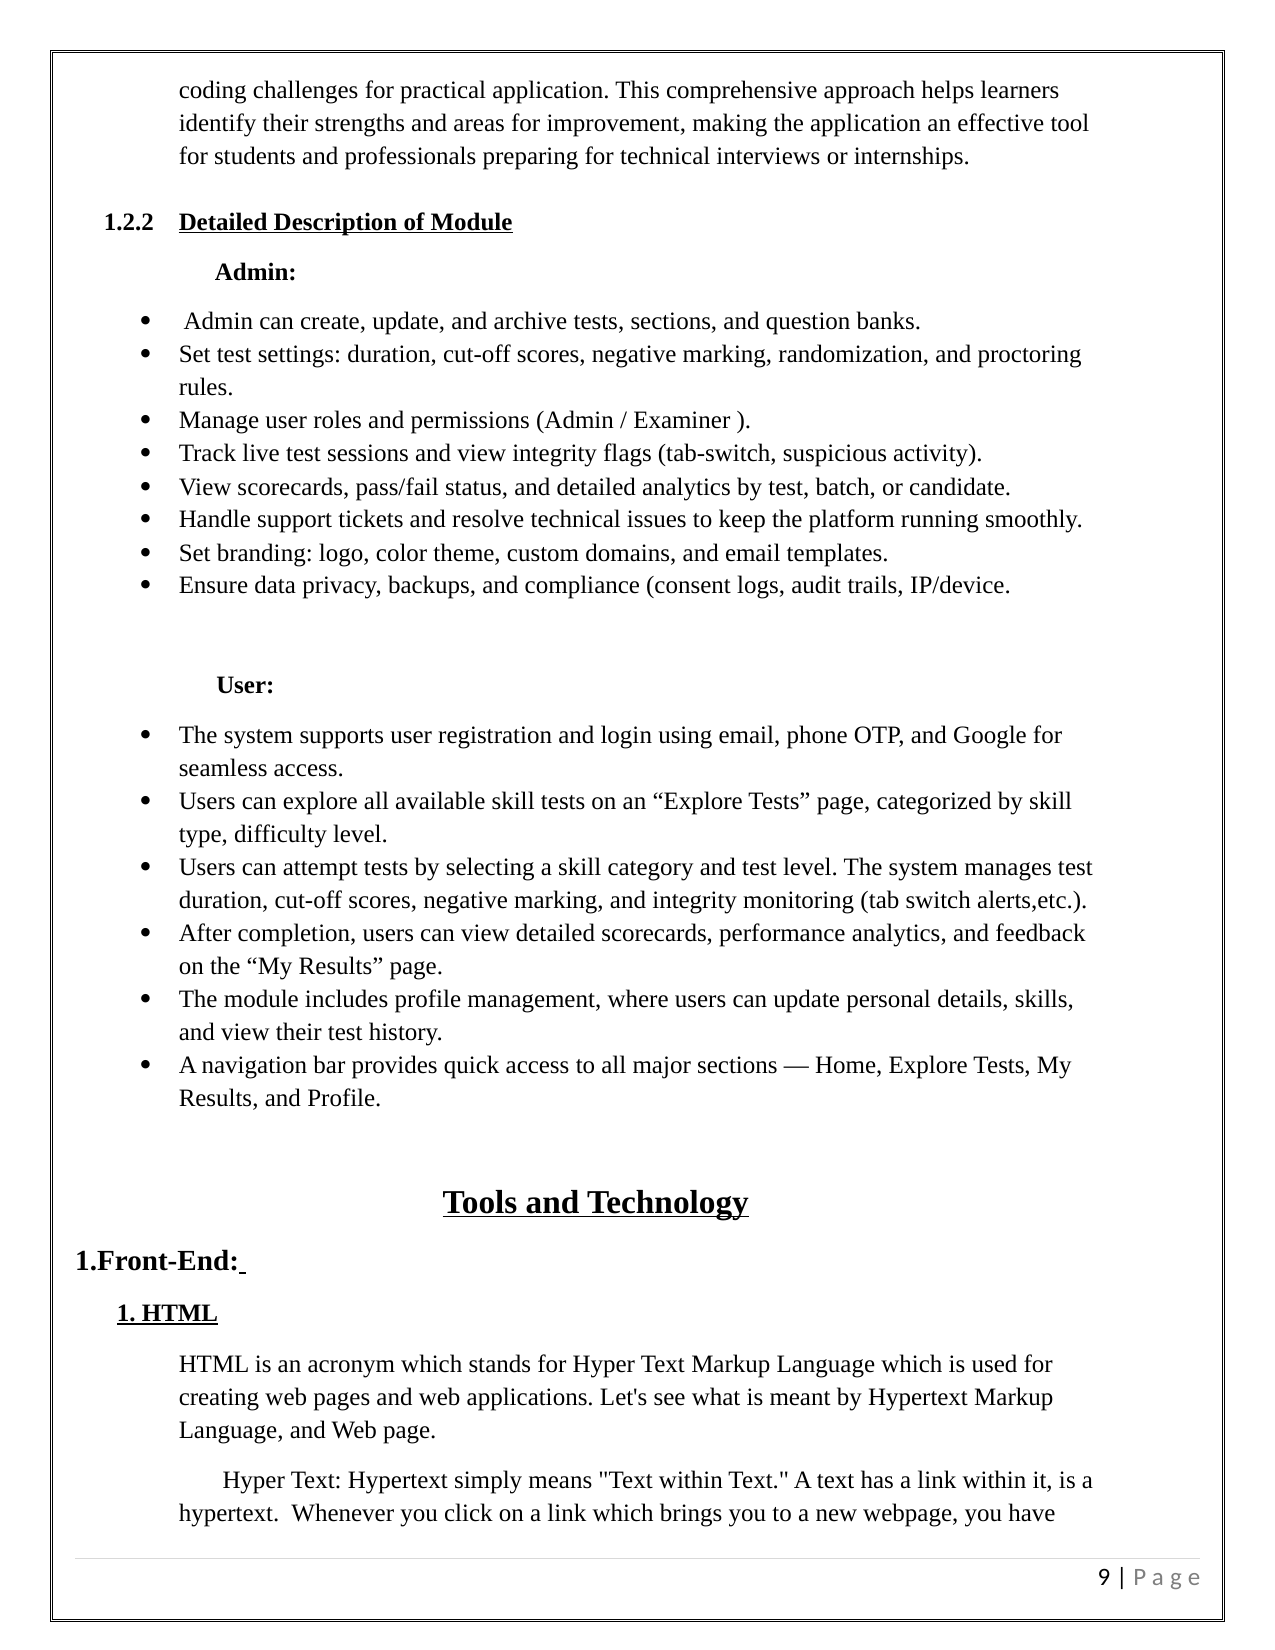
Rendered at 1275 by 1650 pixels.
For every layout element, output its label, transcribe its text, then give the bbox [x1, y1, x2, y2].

list After completion, users can view detailed scorecards, performance analytics, and feedback on the “My Results” page. [141, 918, 1116, 979]
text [178, 1465, 1116, 1527]
list Track live test sessions and view integrity flags (tab-switch, suspicious activity). [141, 438, 1116, 467]
text User: [178, 670, 1116, 699]
text Admin: [178, 257, 1116, 286]
text HTML is an acronym which stands for Hyper Text Markup Language which is used for creating web pages and web applications. Let's see what is meant by Hypertext Markup Language, and Web page. [178, 1349, 1116, 1444]
list Users can explore all available skill tests on an “Explore Tests” page, categorized by skill type, difficulty level. [141, 786, 1116, 847]
list Manage user roles and permissions (Admin / Examiner ). [141, 406, 1116, 434]
list Admin can create, update, and archive tests, sections, and question banks. [141, 306, 1116, 335]
text Tools and Technology [75, 1182, 1116, 1221]
list Users can attempt tests by selecting a skill category and test level. The system manages test duration, cut-off scores, negative marking, and integrity monitoring (tab switch alerts,etc.). [141, 852, 1116, 913]
list The module includes profile management, where users can update personal details, skills, and view their test history. [141, 984, 1116, 1046]
list The system supports user registration and login using email, phone OTP, and Google for seamless access. [141, 720, 1116, 781]
text 1. HTML [75, 1298, 1116, 1327]
list Set test settings: duration, cut-off scores, negative marking, randomization, and proctoring rules. [141, 339, 1116, 401]
list Set branding: logo, color theme, custom domains, and email templates. [141, 538, 1116, 566]
list View scorecards, pass/fail status, and detailed analytics by test, batch, or candidate. [141, 472, 1116, 500]
list Handle support tickets and resolve technical issues to keep the platform running smoothly. [141, 504, 1116, 533]
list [178, 75, 1116, 170]
list Ensure data privacy, backups, and compliance (consent logs, audit trails, IP/device. [141, 571, 1116, 599]
list A navigation bar provides quick access to all major sections — Home, Explore Tests, My Results, and Profile. [141, 1050, 1116, 1112]
list Detailed Description of Module [103, 207, 1116, 236]
text 1.Front-End: [75, 1243, 1116, 1277]
